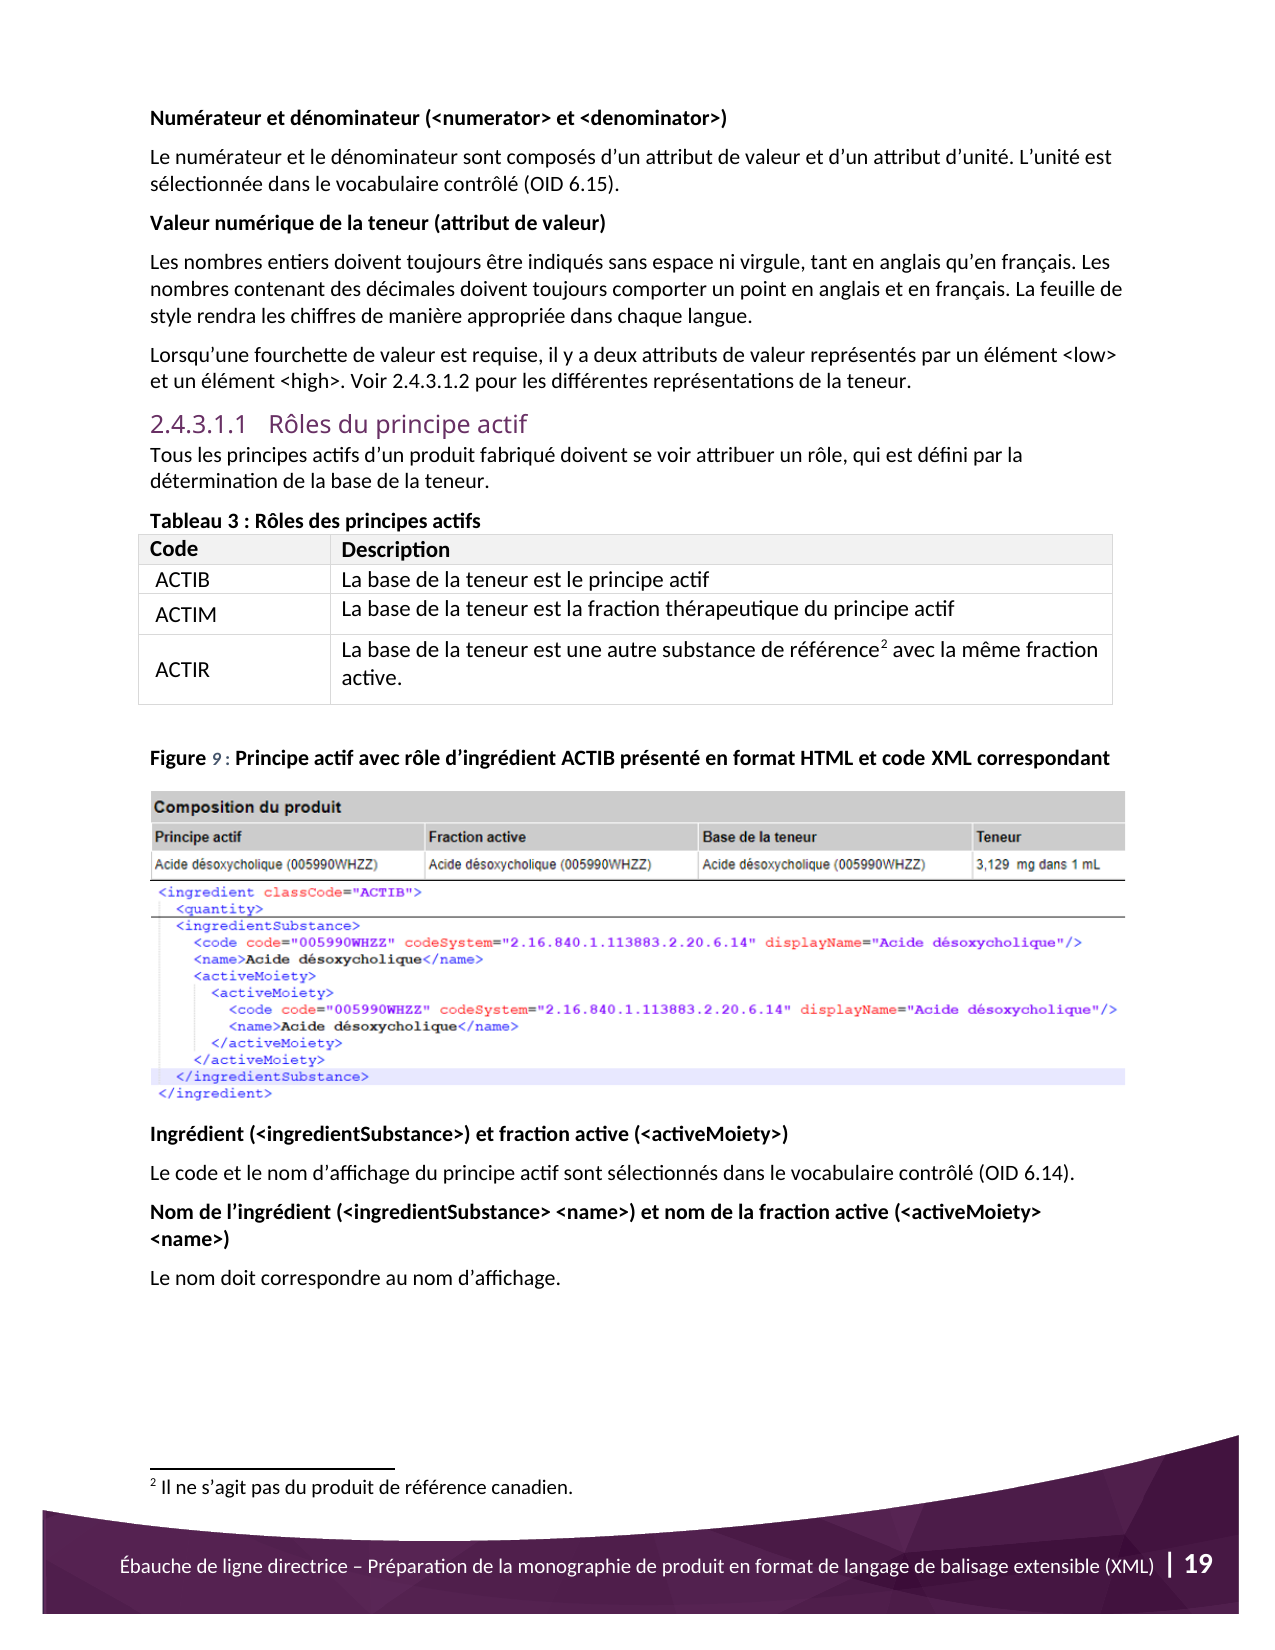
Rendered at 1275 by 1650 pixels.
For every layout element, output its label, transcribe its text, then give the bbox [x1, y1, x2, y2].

text Le code et le nom d’affichage du principe actif sont sélectionnés dans le vocabulaire contrôlé (OID 6.14). [150, 1159, 1125, 1186]
table_cell La base de la teneur est une autre substance de référence avec la même fraction active. [331, 635, 1112, 704]
text Tableau 3 : Rôles des principes actifs [150, 507, 1125, 533]
table_cell La base de la teneur est la fraction thérapeutique du principe actif [331, 594, 1112, 634]
table_cell ACTIR [139, 635, 330, 704]
text Valeur numérique de la teneur (attribut de valeur) [150, 209, 1125, 236]
text Nom de l’ingrédient (<ingredientSubstance> <name>) et nom de la fraction active (<activeMoiety> <name>) [150, 1198, 1125, 1252]
text Figure 9 : Principe actif avec rôle d’ingrédient ACTIB présenté en format HTML et code XML correspondant [150, 744, 1125, 771]
subtitle Rôles du principe actif [150, 407, 1125, 441]
table_cell ACTIM [139, 594, 330, 634]
text Numérateur et dénominateur (<numerator> et <denominator>) [150, 104, 1125, 131]
text Ingrédient (<ingredientSubstance>) et fraction active (<activeMoiety>) [150, 1120, 1125, 1147]
text Le numérateur et le dénominateur sont composés d’un attribut de valeur et d’un attribut d’unité. L’unité est sélectionnée dans le vocabulaire contrôlé (OID 6.15). [150, 143, 1125, 197]
table_cell La base de la teneur est le principe actif [331, 565, 1112, 593]
table_cell ACTIB [139, 565, 330, 593]
table_header Code [139, 535, 330, 564]
text Lorsqu’une fourchette de valeur est requise, il y a deux attributs de valeur représentés par un élément <low> et un élément <high>. Voir ‎2.4.3.1.2 pour les différentes représentations de la teneur. [150, 341, 1125, 394]
picture [5, 1404, 1270, 1650]
picture [150, 791, 1125, 1108]
text Les nombres entiers doivent toujours être indiqués sans espace ni virgule, tant en anglais qu’en français. Les nombres contenant des décimales doivent toujours comporter un point en anglais et en français. La feuille de style rendra les chiffres de manière appropriée dans chaque langue. [150, 248, 1125, 328]
text Tous les principes actifs d’un produit fabriqué doivent se voir attribuer un rôle, qui est défini par la détermination de la base de la teneur. [150, 441, 1125, 494]
text Le nom doit correspondre au nom d’affichage. [150, 1264, 1125, 1291]
table_header Description [331, 535, 1112, 564]
